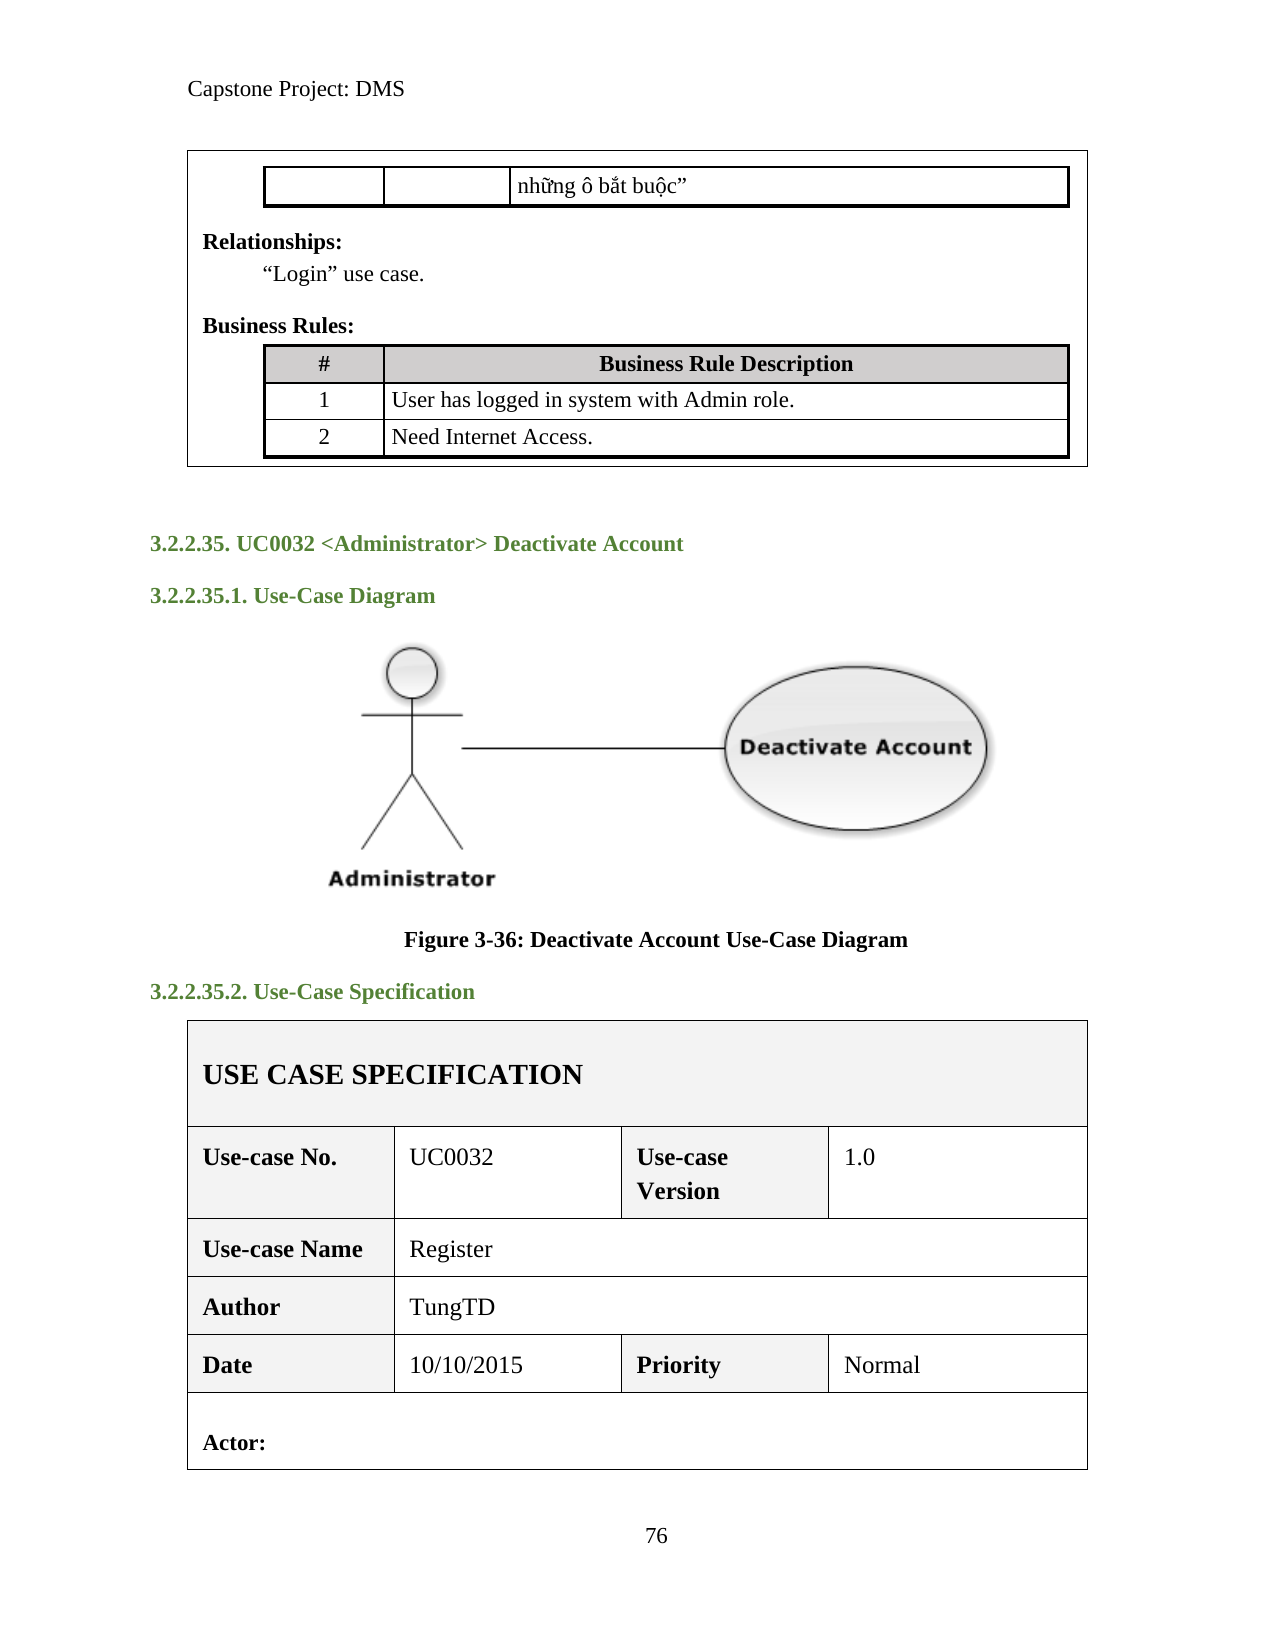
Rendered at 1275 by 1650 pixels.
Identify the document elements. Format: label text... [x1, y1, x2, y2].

table_cell Register [395, 1219, 1087, 1276]
table_cell 10/10/2015 [395, 1335, 621, 1392]
table_cell Use-case Version [622, 1127, 828, 1218]
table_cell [188, 1393, 1087, 1469]
table_cell Priority [622, 1335, 828, 1392]
table_cell Use-case Name [188, 1219, 394, 1276]
text Figure 3-36: Deactivate Account Use-Case Diagram [187, 926, 1125, 952]
table_header USE CASE SPECIFICATION [188, 1021, 1087, 1126]
table_cell Date [188, 1335, 394, 1392]
table_cell TungTD [395, 1277, 1087, 1334]
table_cell Use-case No. [188, 1127, 394, 1218]
table_cell Author [188, 1277, 394, 1334]
subtitle Use-Case Diagram [150, 582, 1125, 609]
table_cell UC0032 [395, 1127, 621, 1218]
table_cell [188, 151, 1087, 466]
subtitle UC0032 <Administrator> Deactivate Account [150, 530, 1125, 556]
table_cell 1.0 [829, 1127, 1087, 1218]
picture [302, 624, 1011, 911]
subtitle Use-Case Specification [150, 978, 1125, 1005]
table_cell Normal [829, 1335, 1087, 1392]
